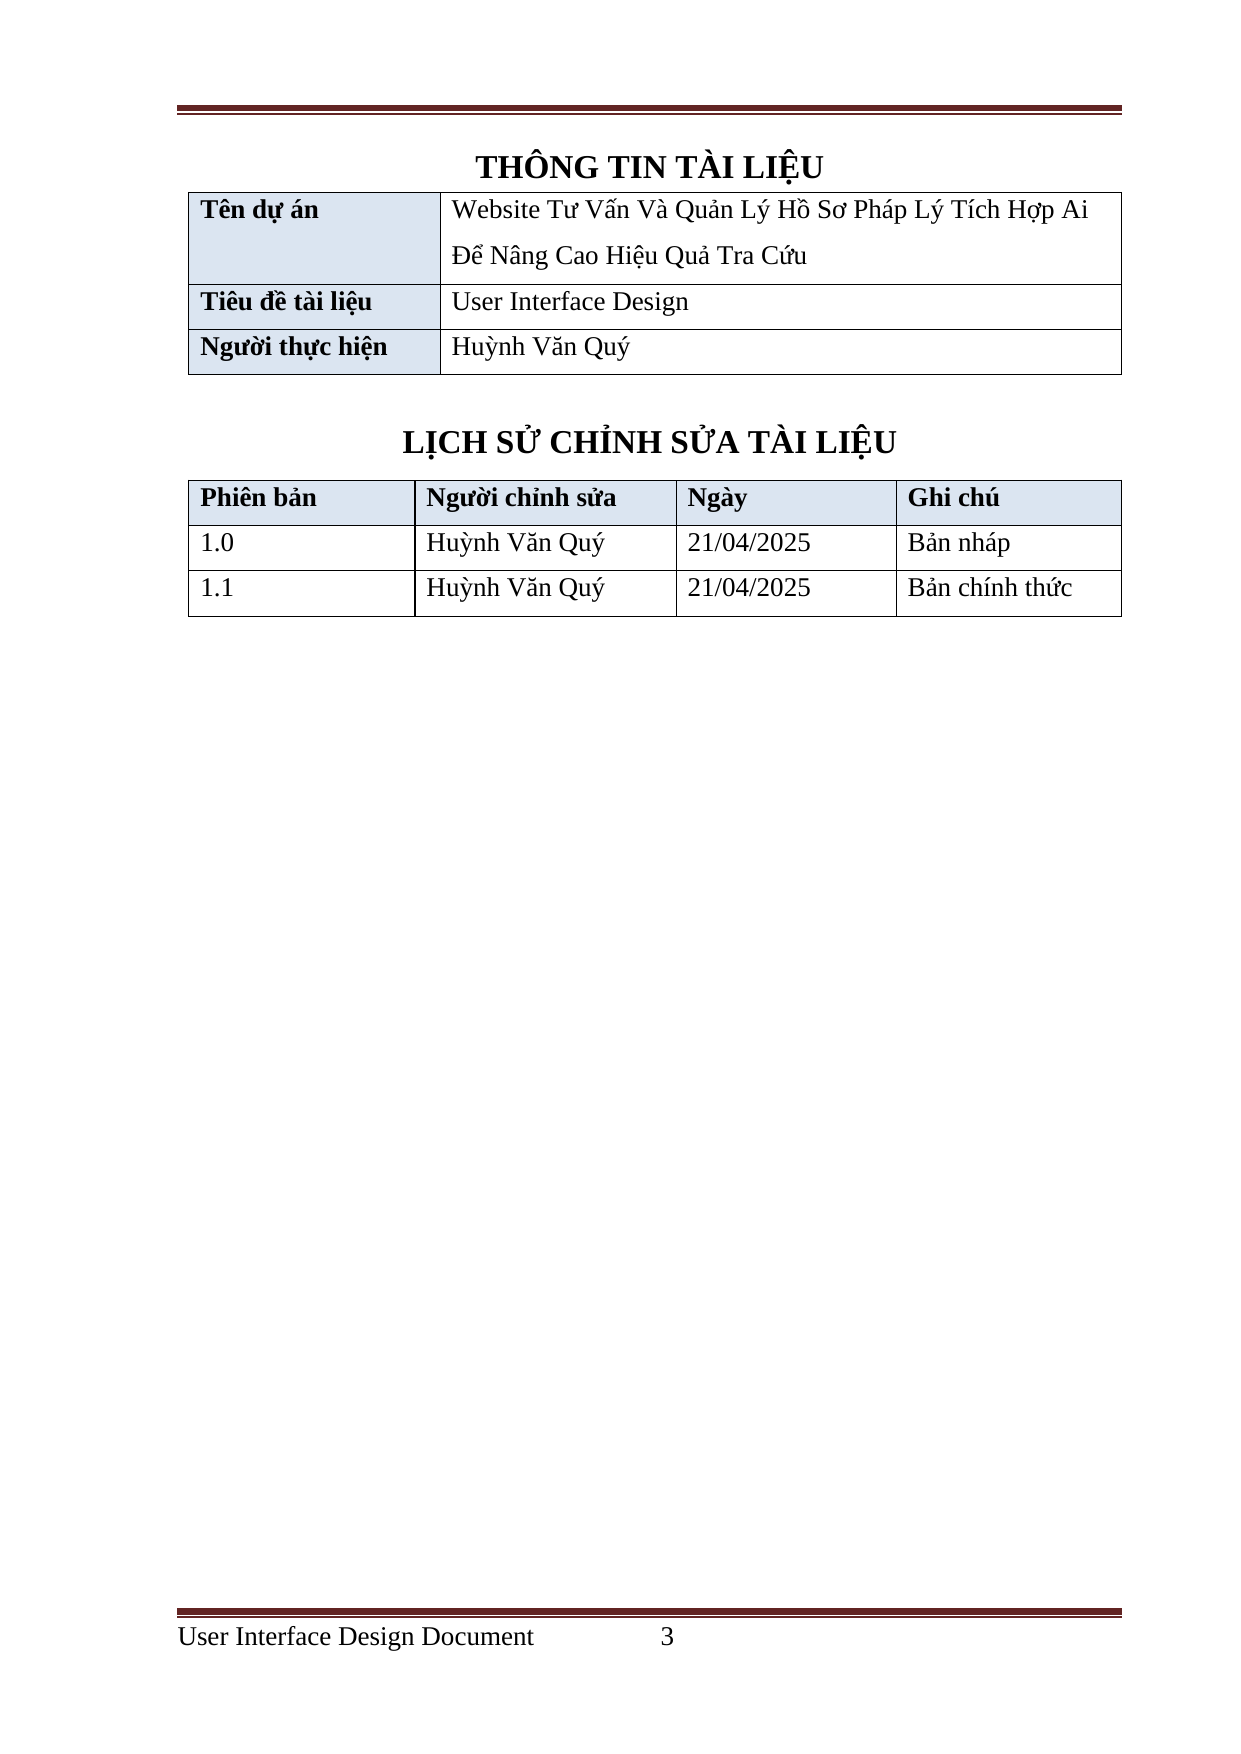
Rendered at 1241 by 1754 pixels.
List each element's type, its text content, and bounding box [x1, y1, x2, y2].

table_cell Huỳnh Văn Quý [416, 571, 676, 616]
table_header Tên dự án [189, 193, 440, 284]
table_cell Bản nháp [897, 526, 1121, 570]
table_cell 21/04/2025 [677, 571, 896, 616]
table_cell 1.0 [189, 526, 414, 570]
table_cell User Interface Design [441, 285, 1121, 329]
table_cell Người thực hiện [189, 330, 440, 374]
table_header Ghi chú [897, 481, 1121, 525]
table_header Ngày [677, 481, 896, 525]
table_cell Huỳnh Văn Quý [416, 526, 676, 570]
table_header Phiên bản [189, 481, 414, 525]
table_cell Bản chính thức [897, 571, 1121, 616]
table_cell Huỳnh Văn Quý [441, 330, 1121, 374]
text LỊCH SỬ CHỈNH SỬA TÀI LIỆU [177, 422, 1122, 460]
text THÔNG TIN TÀI LIỆU [177, 148, 1122, 186]
table_header Người chỉnh sửa [416, 481, 676, 525]
table_header Website Tư Vấn Và Quản Lý Hồ Sơ Pháp Lý Tích Hợp Ai Để Nâng Cao Hiệu Quả Tra Cứu [441, 193, 1121, 284]
table_cell 1.1 [189, 571, 414, 616]
table_cell 21/04/2025 [677, 526, 896, 570]
table_cell Tiêu đề tài liệu [189, 285, 440, 329]
